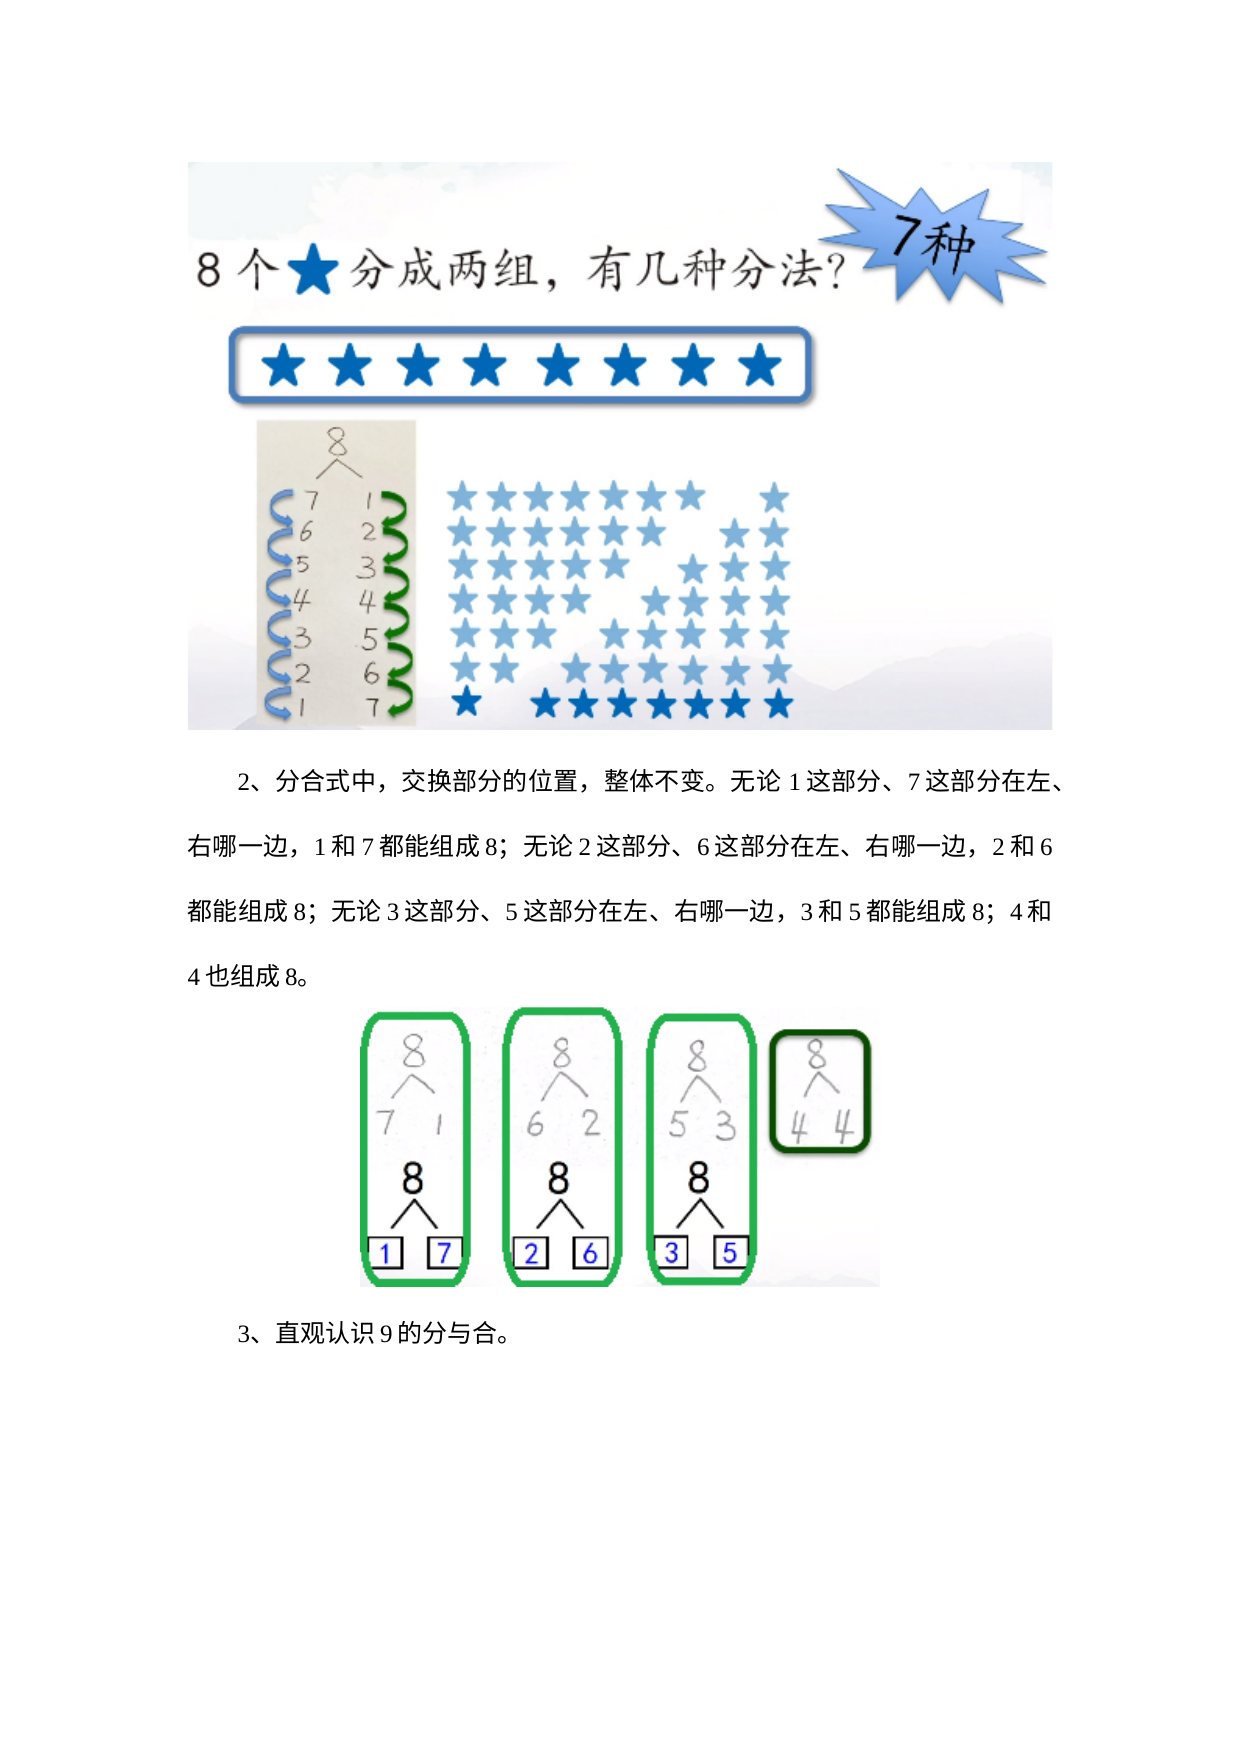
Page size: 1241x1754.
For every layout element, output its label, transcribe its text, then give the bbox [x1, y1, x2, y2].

list 直观认识9的分与合。 [187, 1299, 1053, 1364]
picture [360, 1007, 881, 1287]
picture [187, 162, 1053, 730]
list 分合式中，交换部分的位置，整体不变。无论1这部分、7这部分在左、右哪一边，1和7都能组成8；无论2这部分、6这部分在左、右哪一边，2和6都能组成8；无论3这部分、5这部分在左、右哪一边，3和5都能组成8；4和4也组成8。 [187, 747, 1053, 1007]
